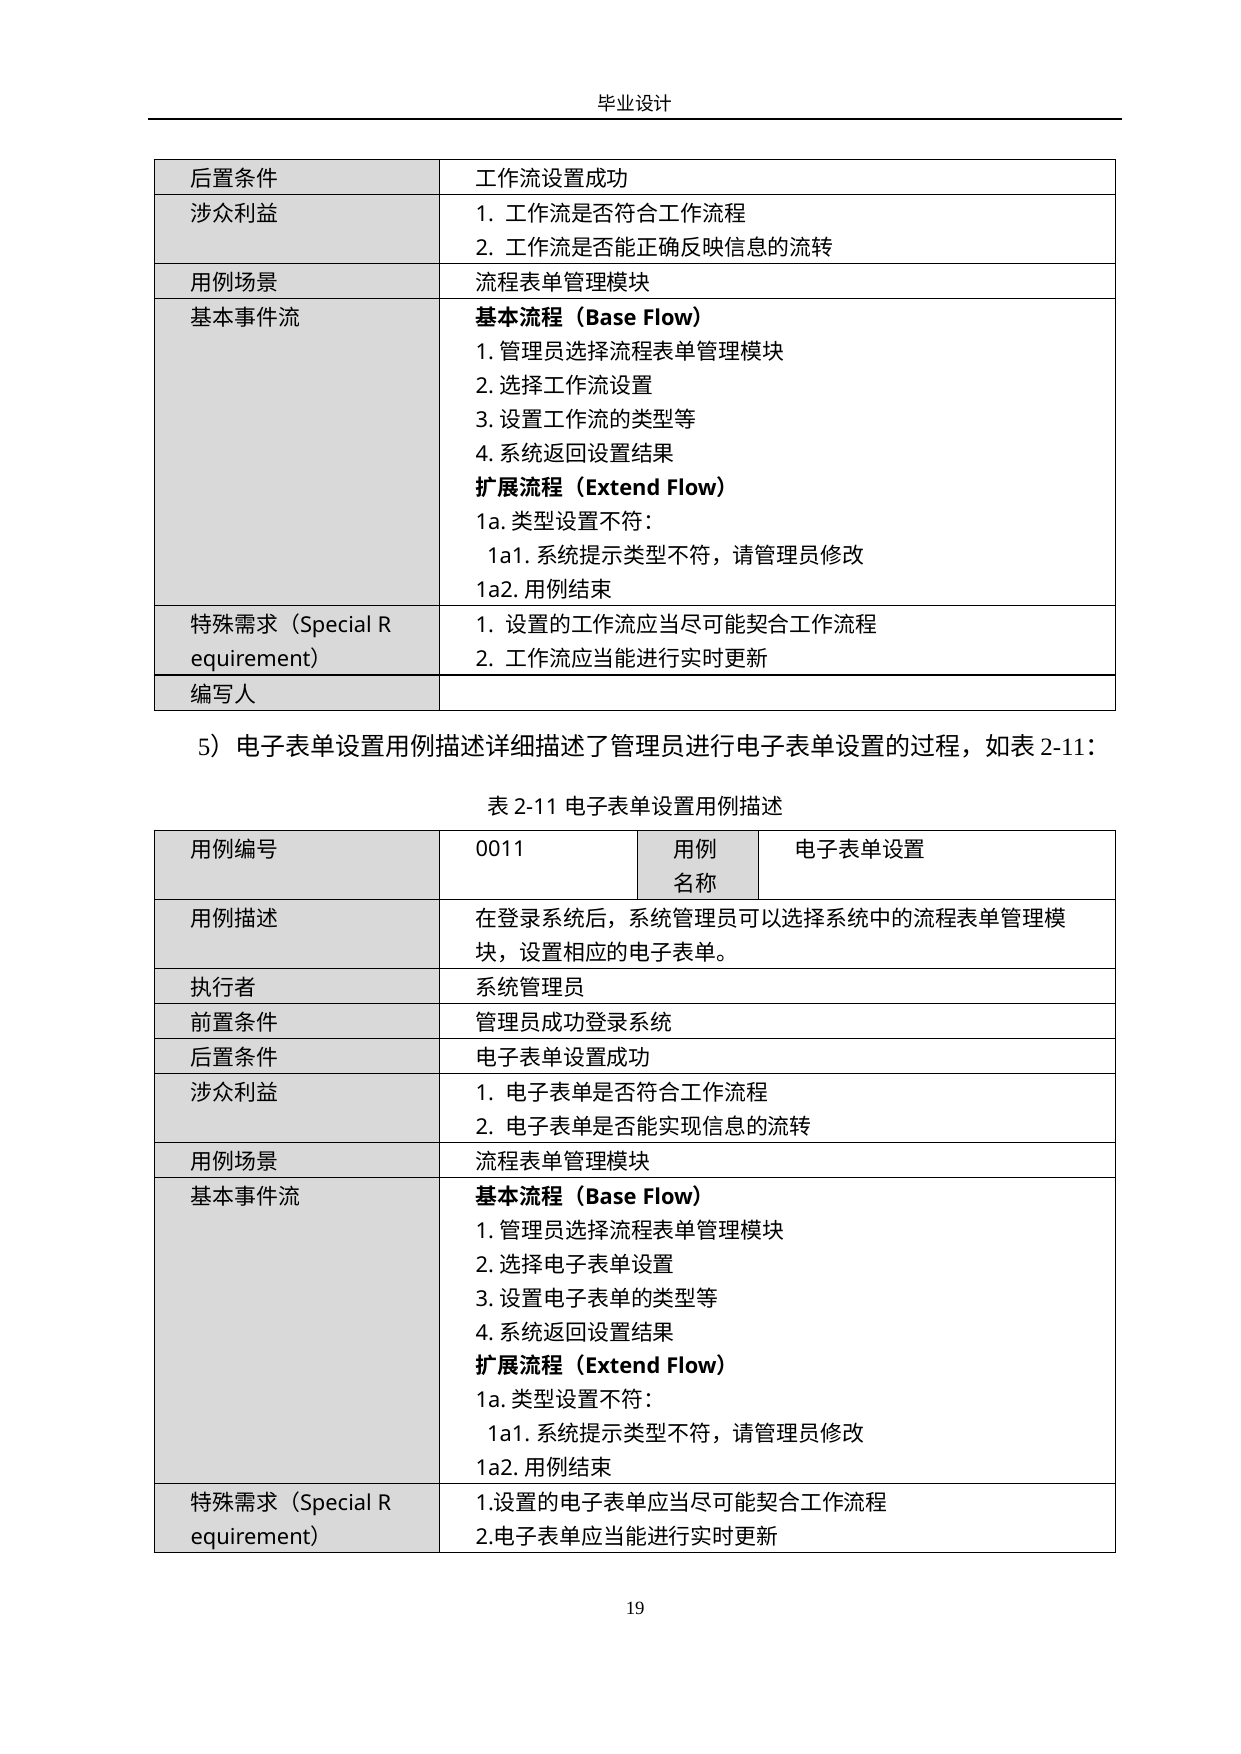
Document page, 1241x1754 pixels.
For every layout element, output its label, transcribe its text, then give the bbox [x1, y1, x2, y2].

table_cell 工作流是否符合工作流程 工作流是否能正确反映信息的流转 [440, 195, 1115, 263]
table_cell 1. 设置的工作流应当尽可能契合工作流程 2. 工作流应当能进行实时更新 [440, 606, 1115, 674]
table_cell 基本事件流 [155, 1178, 439, 1483]
table_cell 后置条件 [155, 160, 439, 194]
table_cell 1.设置的电子表单应当尽可能契合工作流程 2.电子表单应当能进行实时更新 [440, 1484, 1115, 1552]
table_cell 后置条件 [155, 1039, 439, 1073]
table_header [440, 676, 1115, 710]
table_cell 工作流设置成功 [440, 160, 1115, 194]
table_cell 基本流程（Base Flow） 1. 管理员选择流程表单管理模块 2. 选择工作流设置 3. 设置工作流的类型等 4. 系统返回设置结果 扩展流程（Extend Flow） 1a. 类型设置不符： 1a1. 系统提示类型不符，请管理员修改 1a2. 用例结束 [440, 299, 1115, 605]
table_cell 特殊需求（Special Requirement） [155, 606, 439, 674]
table_header 用例名称 [638, 831, 758, 899]
table_cell 用例场景 [155, 264, 439, 298]
table_cell 涉众利益 [155, 1074, 439, 1142]
table_cell 电子表单是否符合工作流程 电子表单是否能实现信息的流转 [440, 1074, 1115, 1142]
table_cell 前置条件 [155, 1004, 439, 1038]
table_cell 基本事件流 [155, 299, 439, 605]
table_cell 特殊需求（Special Requirement） [155, 1484, 439, 1552]
table_cell 基本流程（Base Flow） 1. 管理员选择流程表单管理模块 2. 选择电子表单设置 3. 设置电子表单的类型等 4. 系统返回设置结果 扩展流程（Extend Flow） 1a. 类型设置不符： 1a1. 系统提示类型不符，请管理员修改 1a2. 用例结束 [440, 1178, 1115, 1483]
table_header 用例编号 [155, 831, 439, 899]
table_cell 电子表单设置成功 [440, 1039, 1115, 1073]
text 5）电子表单设置用例描述详细描述了管理员进行电子表单设置的过程，如表2-11： [148, 711, 1122, 779]
table_cell 用例场景 [155, 1143, 439, 1177]
text 表2-11 电子表单设置用例描述 [148, 788, 1122, 822]
table_cell 流程表单管理模块 [440, 1143, 1115, 1177]
table_cell 流程表单管理模块 [440, 264, 1115, 298]
table_cell 用例描述 [155, 900, 439, 968]
table_cell 涉众利益 [155, 195, 439, 263]
table_cell 管理员成功登录系统 [440, 1004, 1115, 1038]
table_cell 执行者 [155, 969, 439, 1003]
table_header 编写人 [155, 676, 439, 710]
table_header 电子表单设置 [759, 831, 1115, 899]
table_cell 系统管理员 [440, 969, 1115, 1003]
table_header 0011 [440, 831, 637, 899]
table_cell 在登录系统后，系统管理员可以选择系统中的流程表单管理模块，设置相应的电子表单。 [440, 900, 1115, 968]
